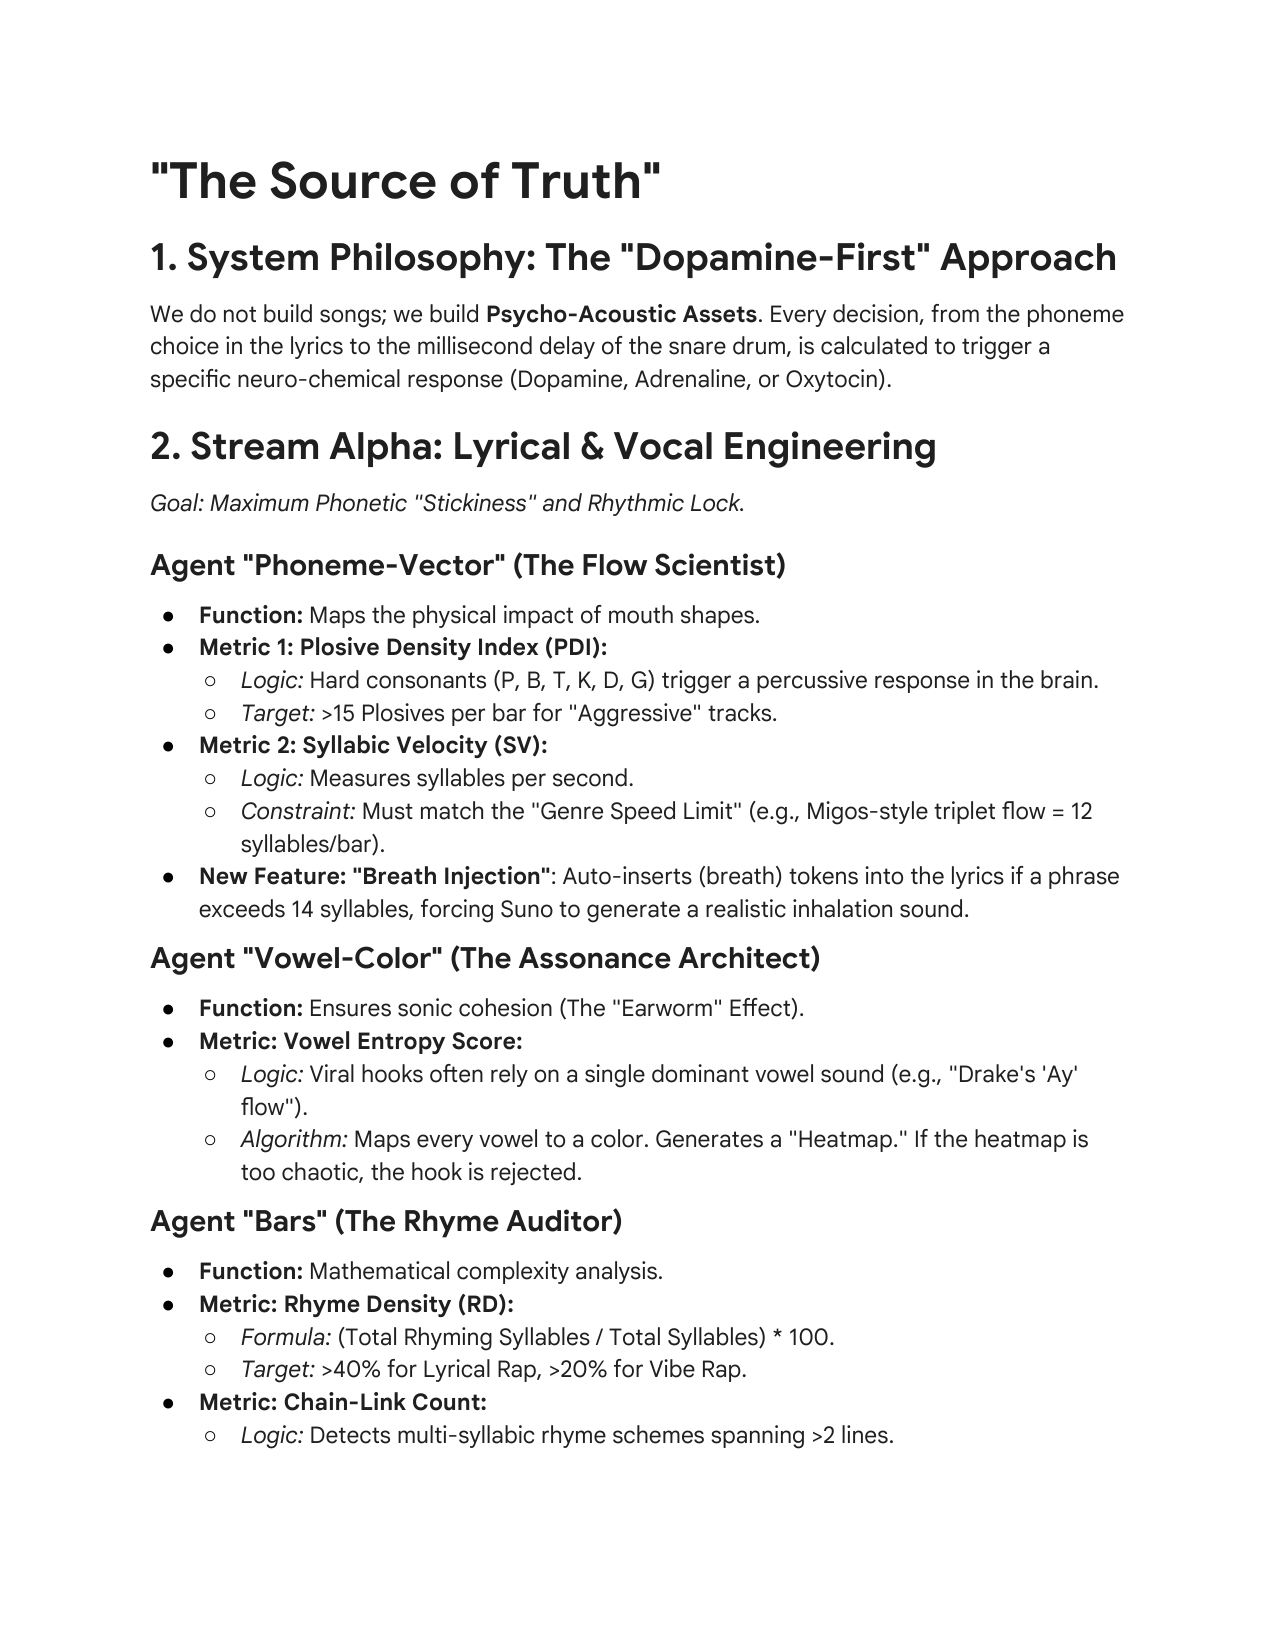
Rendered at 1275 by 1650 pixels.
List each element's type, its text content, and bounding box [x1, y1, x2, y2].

list Logic: Hard consonants (P, B, T, K, D, G) trigger a percussive response in the brain. [203, 666, 1125, 695]
list Target: >40% for Lyrical Rap, >20% for Vibe Rap. [203, 1356, 1125, 1384]
text Goal: Maximum Phonetic "Stickiness" and Rhythmic Lock. [150, 489, 1125, 518]
subtitle 1. System Philosophy: The "Dopamine-First" Approach [150, 234, 1125, 281]
list Logic: Viral hooks often rely on a single dominant vowel sound (e.g., "Drake's 'Ay' flow"). [203, 1060, 1125, 1122]
subtitle "The Source of Truth" [150, 150, 1125, 213]
list Target: >15 Plosives per bar for "Aggressive" tracks. [203, 699, 1125, 728]
subtitle Agent "Bars" (The Rhyme Auditor) [150, 1203, 1125, 1240]
list Constraint: Must match the "Genre Speed Limit" (e.g., Migos-style triplet flow = 12 syllables/bar). [203, 797, 1125, 859]
list Metric: Rhyme Density (RD): [161, 1290, 1125, 1319]
subtitle Agent "Phoneme-Vector" (The Flow Scientist) [150, 547, 1125, 583]
list Metric: Vowel Entropy Score: [161, 1027, 1125, 1056]
list Metric 2: Syllabic Velocity (SV): [161, 732, 1125, 761]
list Function: Ensures sonic cohesion (The "Earworm" Effect). [161, 995, 1125, 1023]
list Formula: (Total Rhyming Syllables / Total Syllables) * 100. [203, 1323, 1125, 1352]
list New Feature: "Breath Injection": Auto-inserts (breath) tokens into the lyrics if a phrase exceeds 14 syllables, forcing Suno to generate a realistic inhalation sound. [161, 863, 1125, 924]
subtitle Agent "Vowel-Color" (The Assonance Architect) [150, 941, 1125, 977]
list Algorithm: Maps every vowel to a color. Generates a "Heatmap." If the heatmap is too chaotic, the hook is rejected. [203, 1126, 1125, 1187]
list Metric 1: Plosive Density Index (PDI): [161, 634, 1125, 662]
text We do not build songs; we build Psycho-Acoustic Assets. Every decision, from the phoneme choice in the lyrics to the millisecond delay of the snare drum, is calculated to trigger a specific neuro-chemical response (Dopamine, Adrenaline, or Oxytocin). [150, 300, 1125, 394]
list Function: Maps the physical impact of mouth shapes. [161, 601, 1125, 630]
subtitle 2. Stream Alpha: Lyrical & Vocal Engineering [150, 423, 1125, 470]
list Function: Mathematical complexity analysis. [161, 1258, 1125, 1286]
list Logic: Detects multi-syllabic rhyme schemes spanning >2 lines. [203, 1421, 1125, 1450]
list Logic: Measures syllables per second. [203, 764, 1125, 793]
list Metric: Chain-Link Count: [161, 1388, 1125, 1417]
